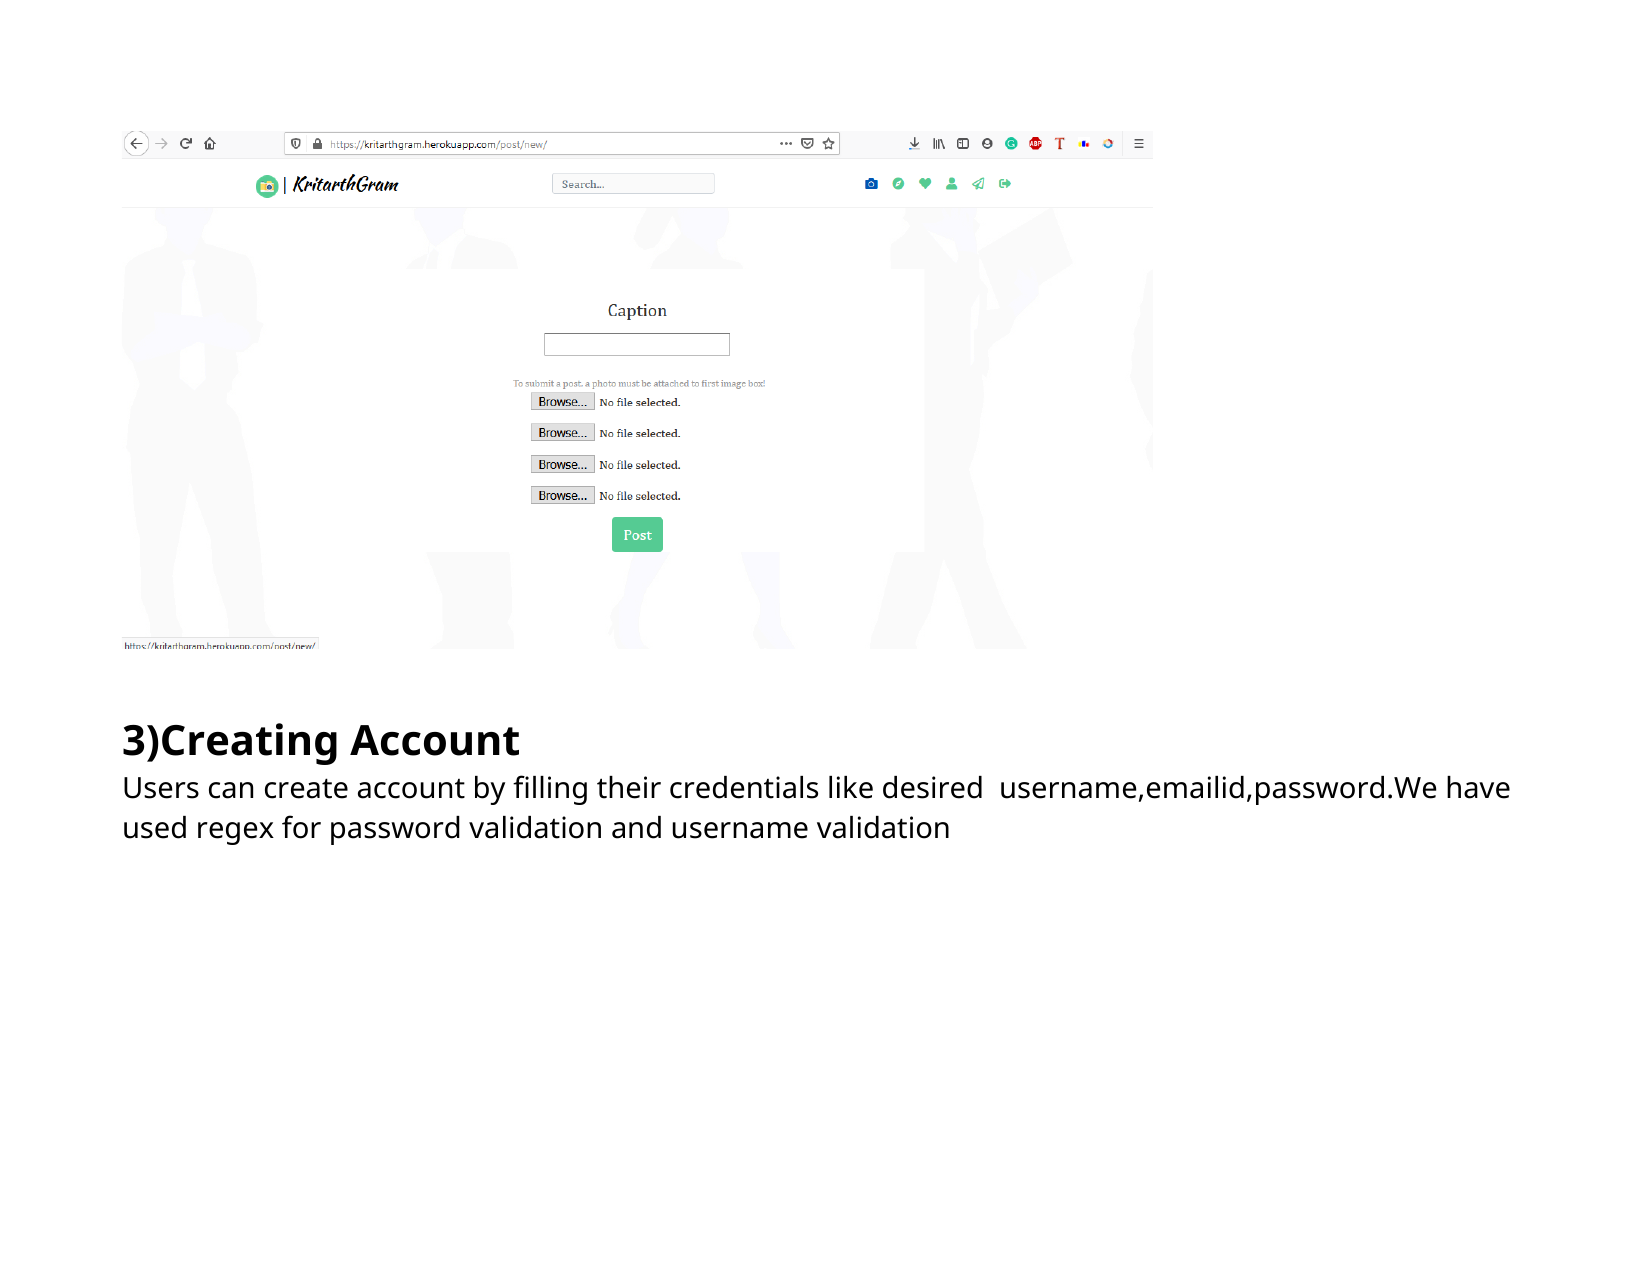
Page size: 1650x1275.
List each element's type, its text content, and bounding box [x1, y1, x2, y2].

text Users can create account by filling their credentials like desired username,emailid,password.We have used regex for password validation and username validation [122, 768, 1584, 847]
text 3)Creating Account [122, 711, 1584, 768]
picture [121, 131, 1153, 649]
